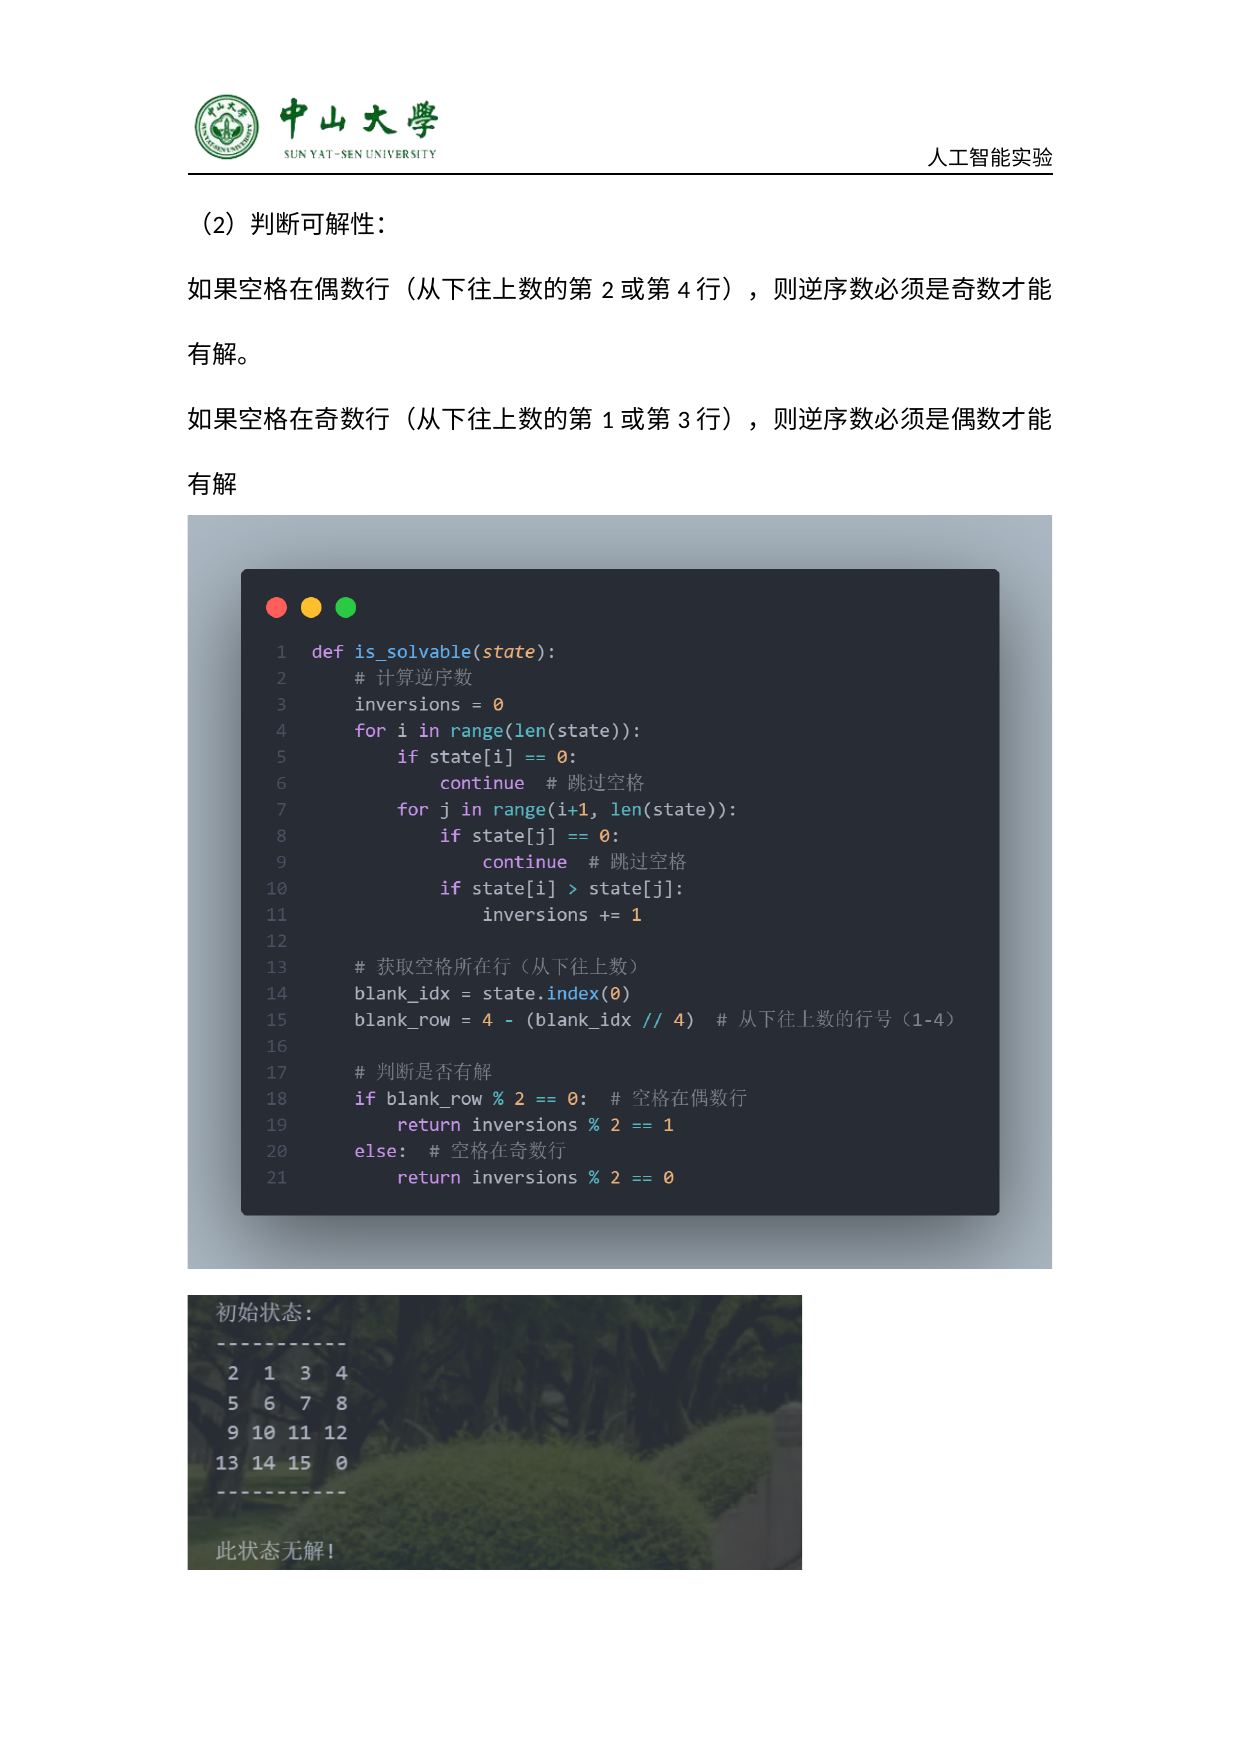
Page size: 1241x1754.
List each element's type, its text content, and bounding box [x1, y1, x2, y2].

list 如果空格在偶数行（从下往上数的第 2 或第 4 行），则逆序数必须是奇数才能有解。 [187, 256, 1053, 386]
picture [187, 1295, 803, 1570]
picture [187, 88, 451, 166]
list （2）判断可解性： [187, 191, 1053, 256]
picture [187, 515, 1053, 1269]
list 如果空格在奇数行（从下往上数的第 1 或第 3 行），则逆序数必须是偶数才能有解 [187, 386, 1053, 515]
